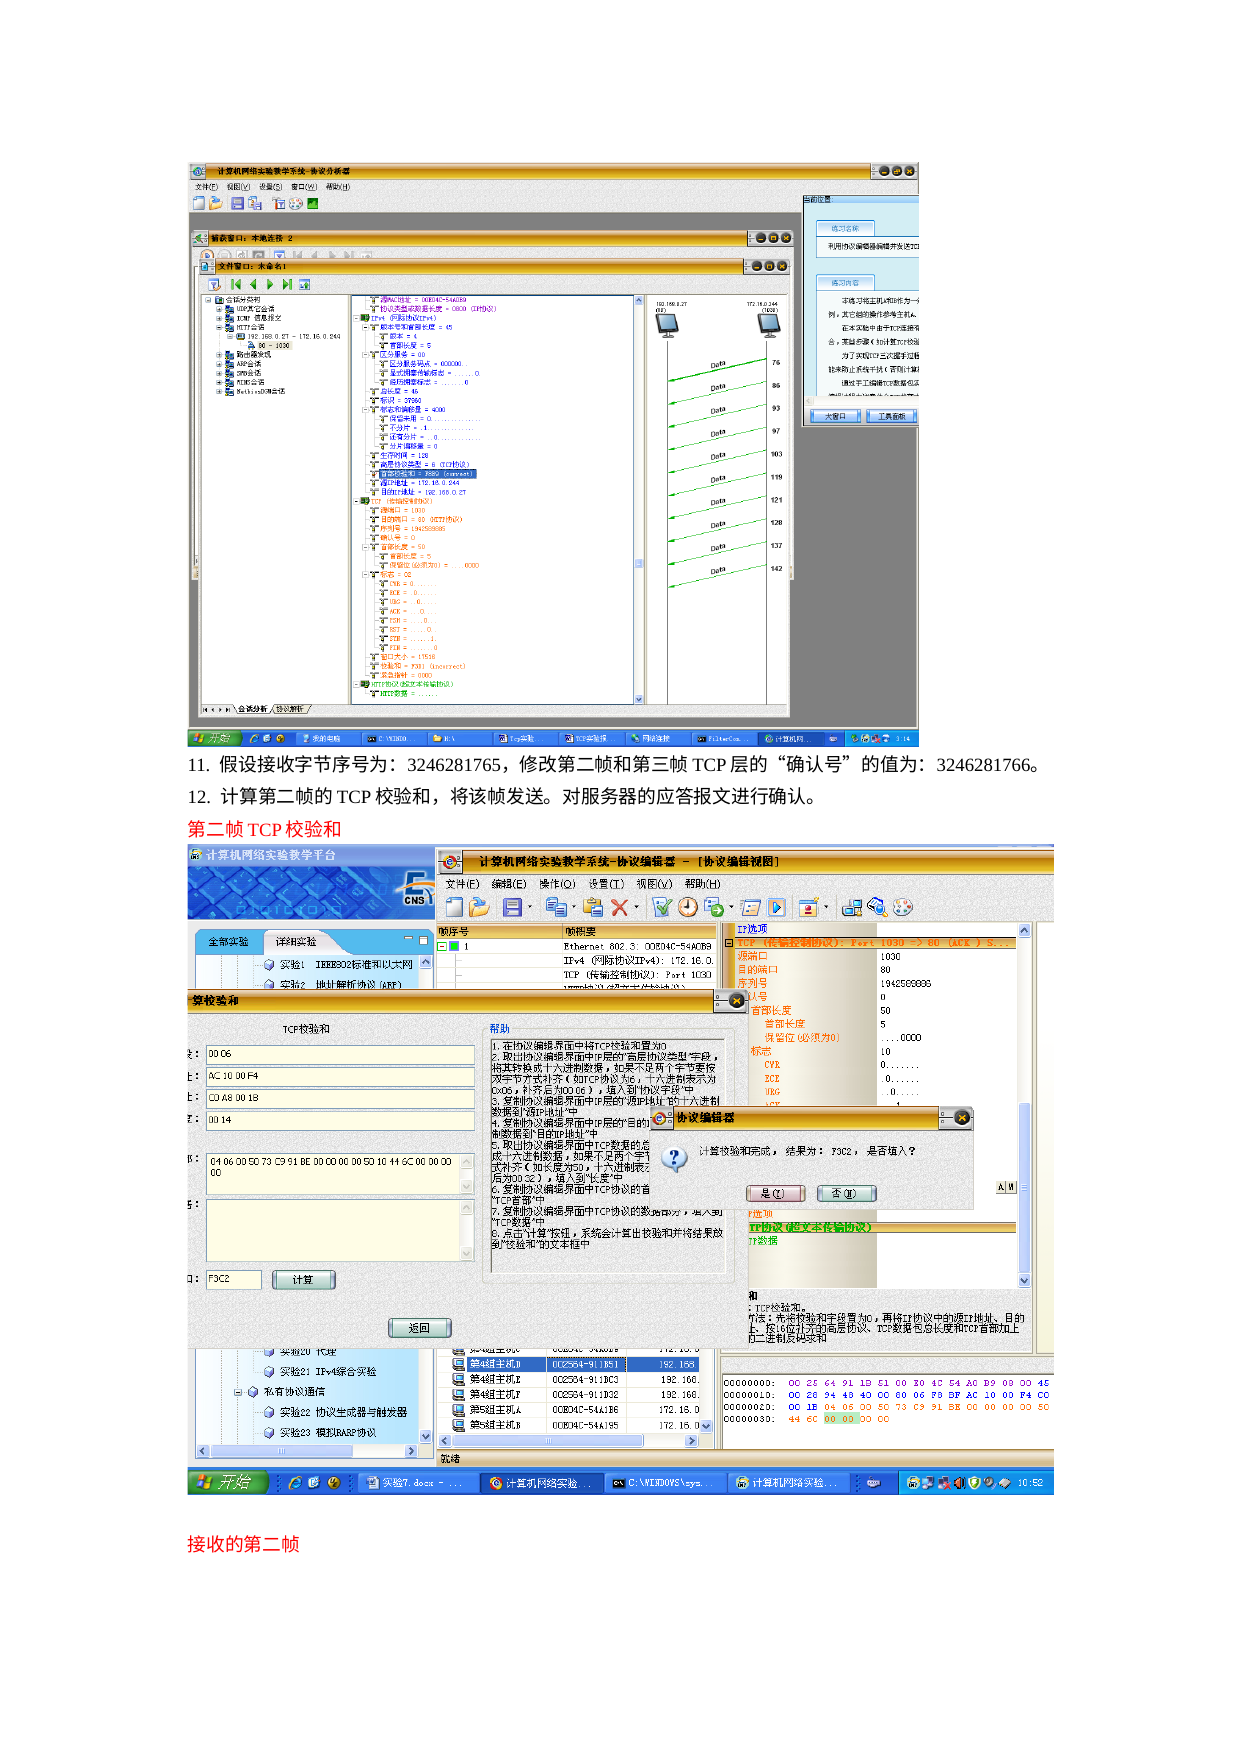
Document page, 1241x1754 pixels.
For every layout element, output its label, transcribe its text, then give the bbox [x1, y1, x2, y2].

picture [187, 844, 1054, 1495]
text 接收的第二帧 [187, 1527, 1053, 1559]
picture [187, 162, 919, 747]
text 第二帧TCP校验和 [187, 812, 1053, 844]
